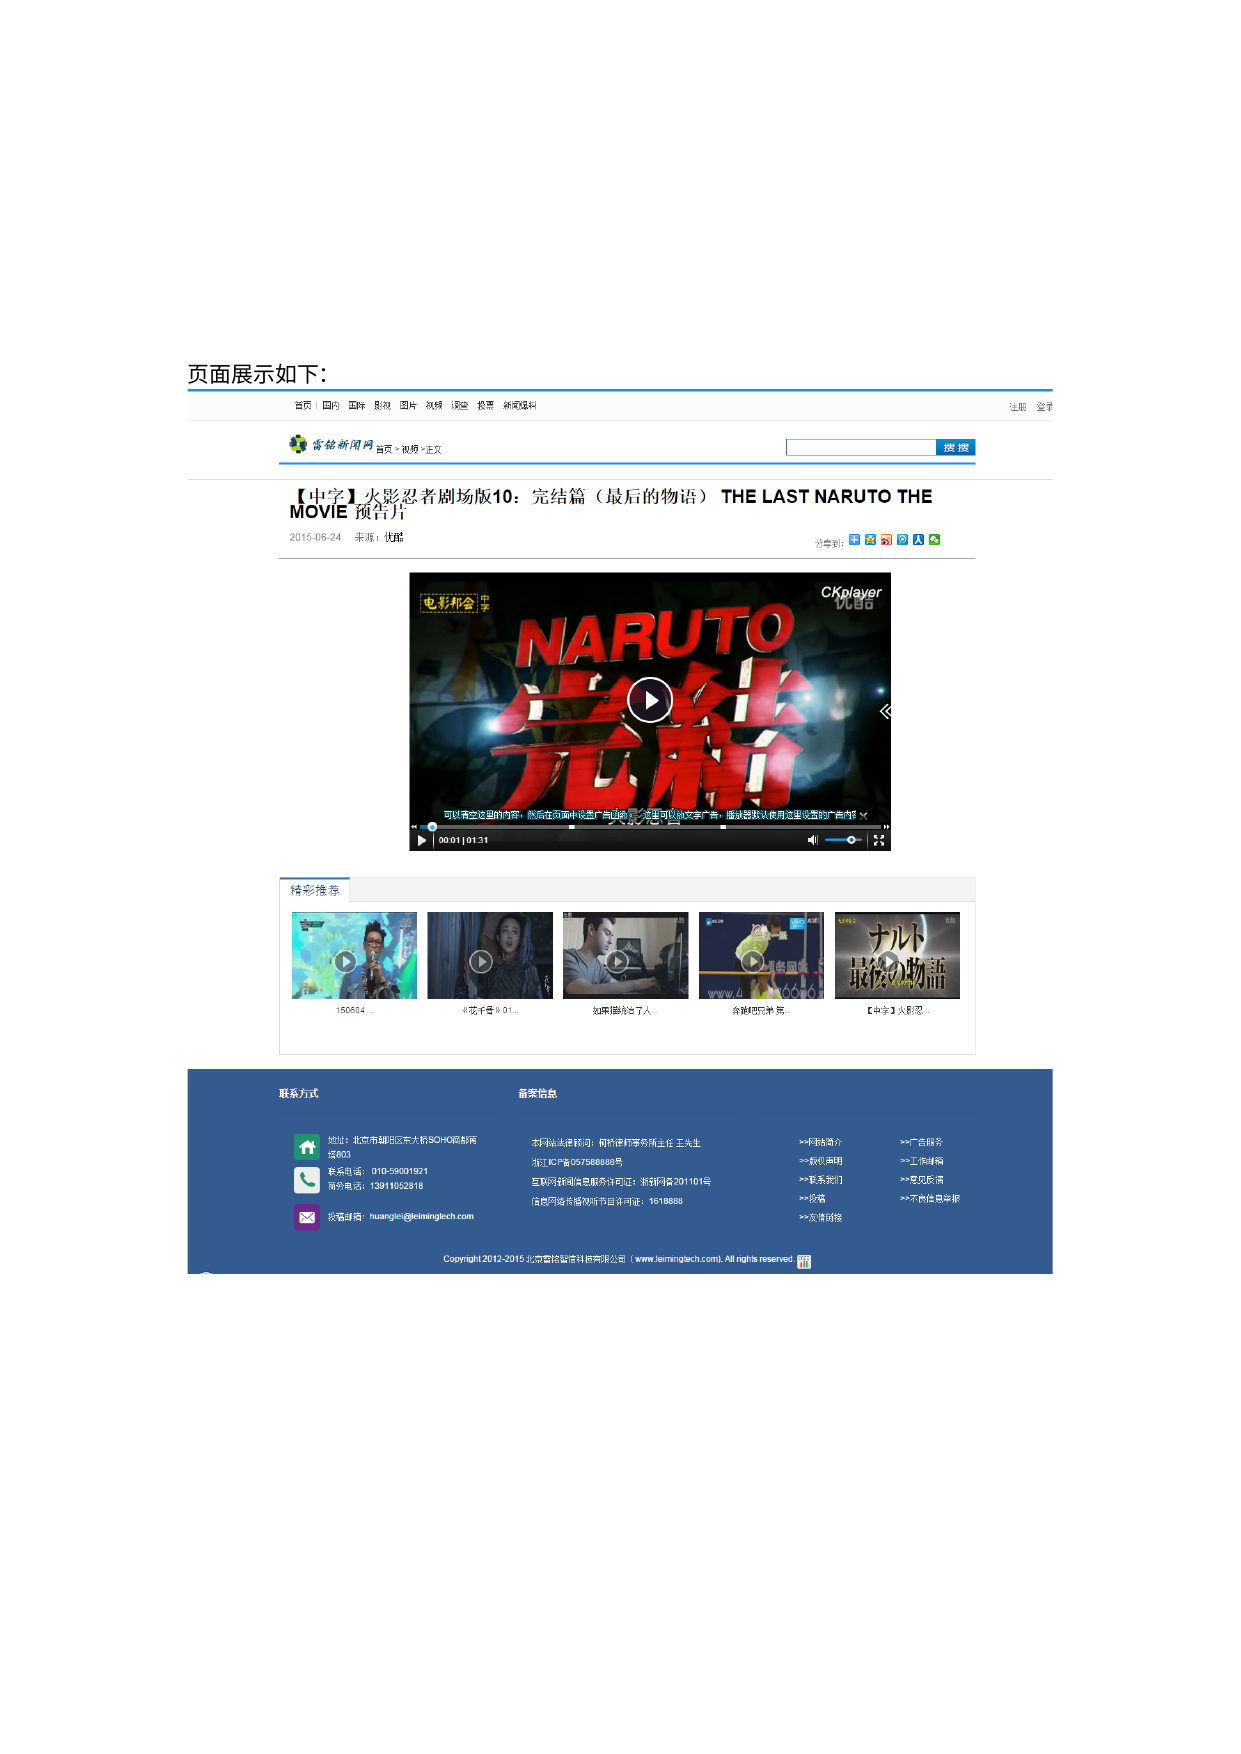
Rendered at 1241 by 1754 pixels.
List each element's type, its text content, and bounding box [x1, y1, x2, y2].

text 页面展示如下： [187, 357, 1053, 389]
picture [187, 389, 1053, 1274]
